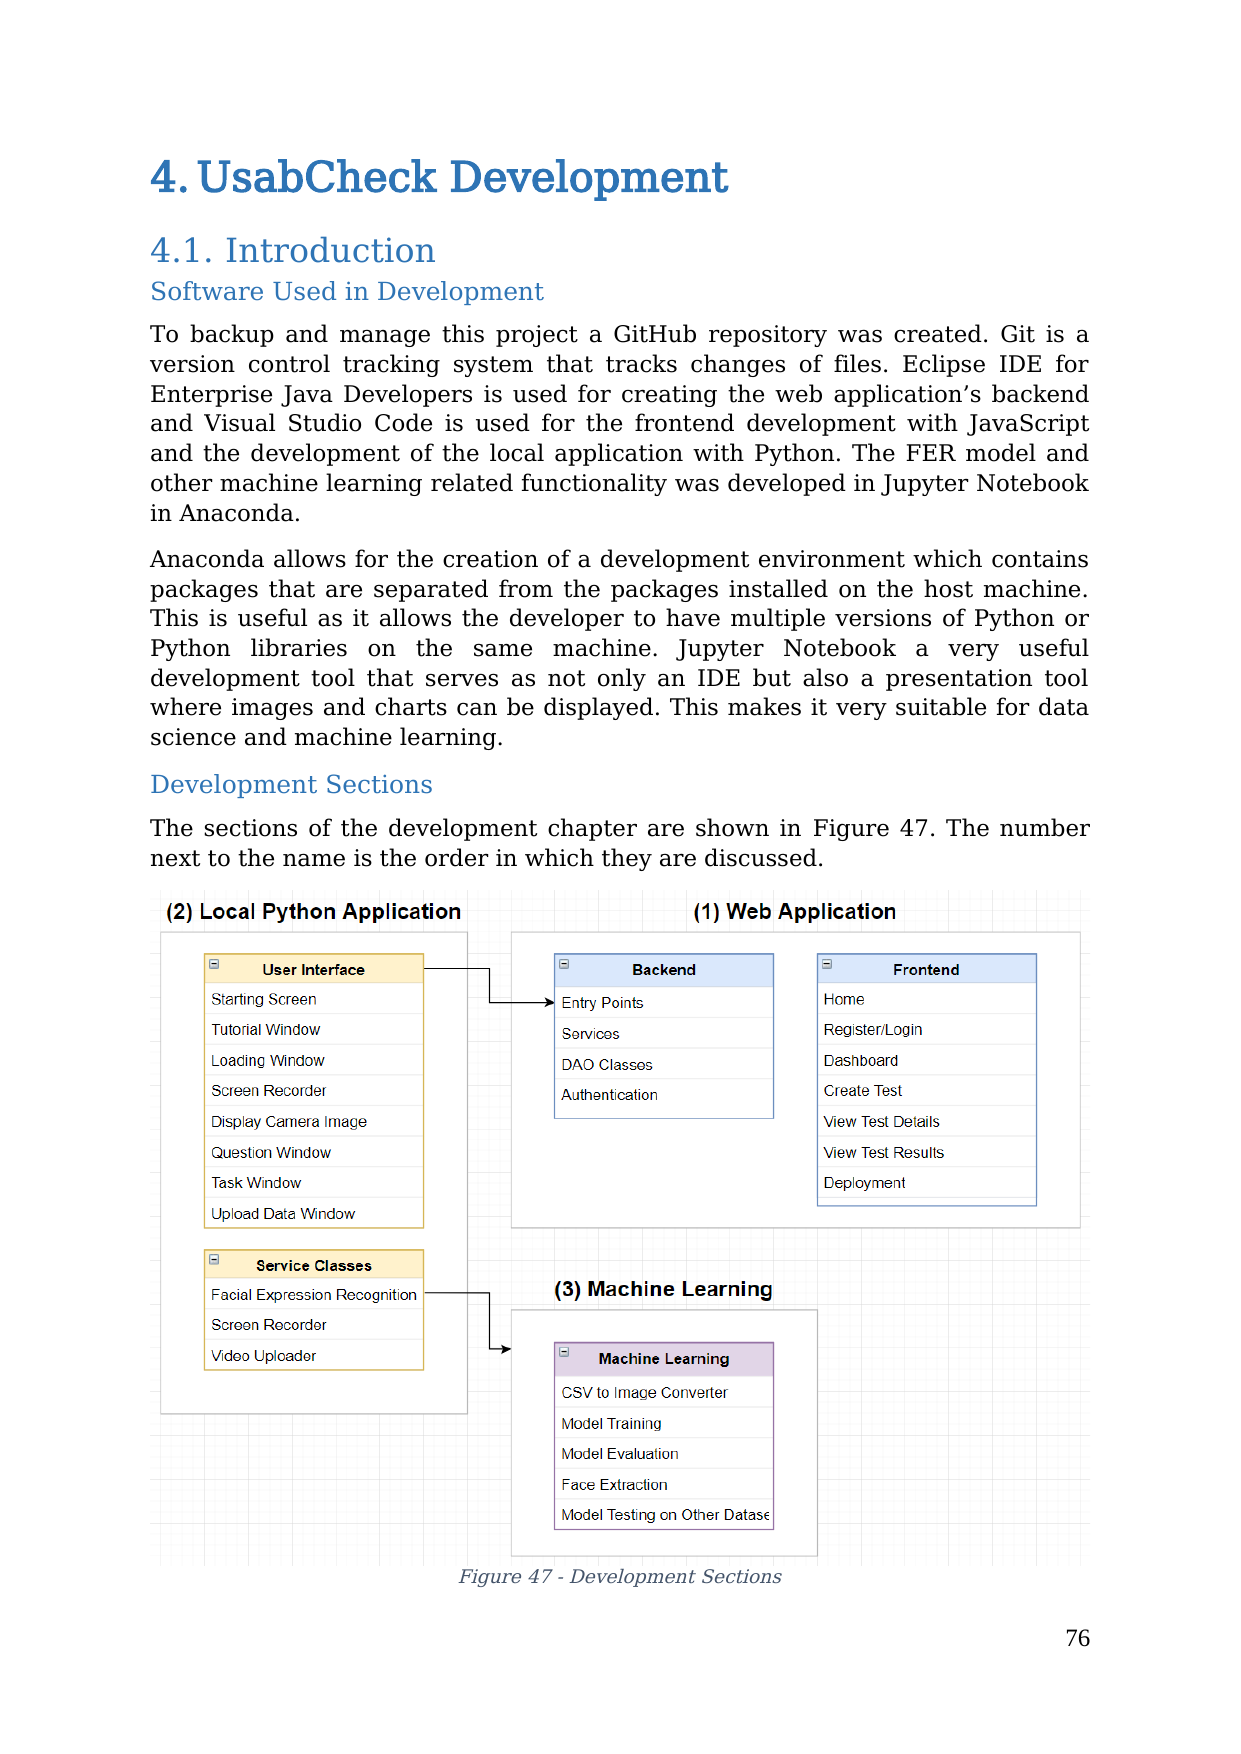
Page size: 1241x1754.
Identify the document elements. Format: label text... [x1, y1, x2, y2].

text The sections of the development chapter are shown in Figure 47. The number next to the name is the order in which they are discussed. [150, 814, 1090, 871]
subtitle Software Used in Development [150, 275, 1090, 305]
text To backup and manage this project a GitHub repository was created. Git is a version control tracking system that tracks changes of files. Eclipse IDE for Enterprise Java Developers is used for creating the web application’s backend and Visual Studio Code is used for the frontend development with JavaScript and the development of the local application with Python. The FER model and other machine learning related functionality was developed in Jupyter Notebook in Anaconda. [150, 320, 1090, 526]
text Anaconda allows for the creation of a development environment which contains packages that are separated from the packages installed on the host machine. This is useful as it allows the developer to have multiple versions of Python or Python libraries on the same machine. Jupyter Notebook a very useful development tool that serves as not only an IDE but also a presentation tool where images and charts can be displayed. This makes it very suitable for data science and machine learning. [150, 544, 1090, 750]
subtitle Development Sections [150, 769, 1090, 799]
subtitle UsabCheck Development [150, 150, 1090, 200]
picture [150, 890, 1091, 1566]
text Figure 47 - Development Sections [150, 1566, 1090, 1588]
subtitle Introduction [150, 229, 1090, 269]
